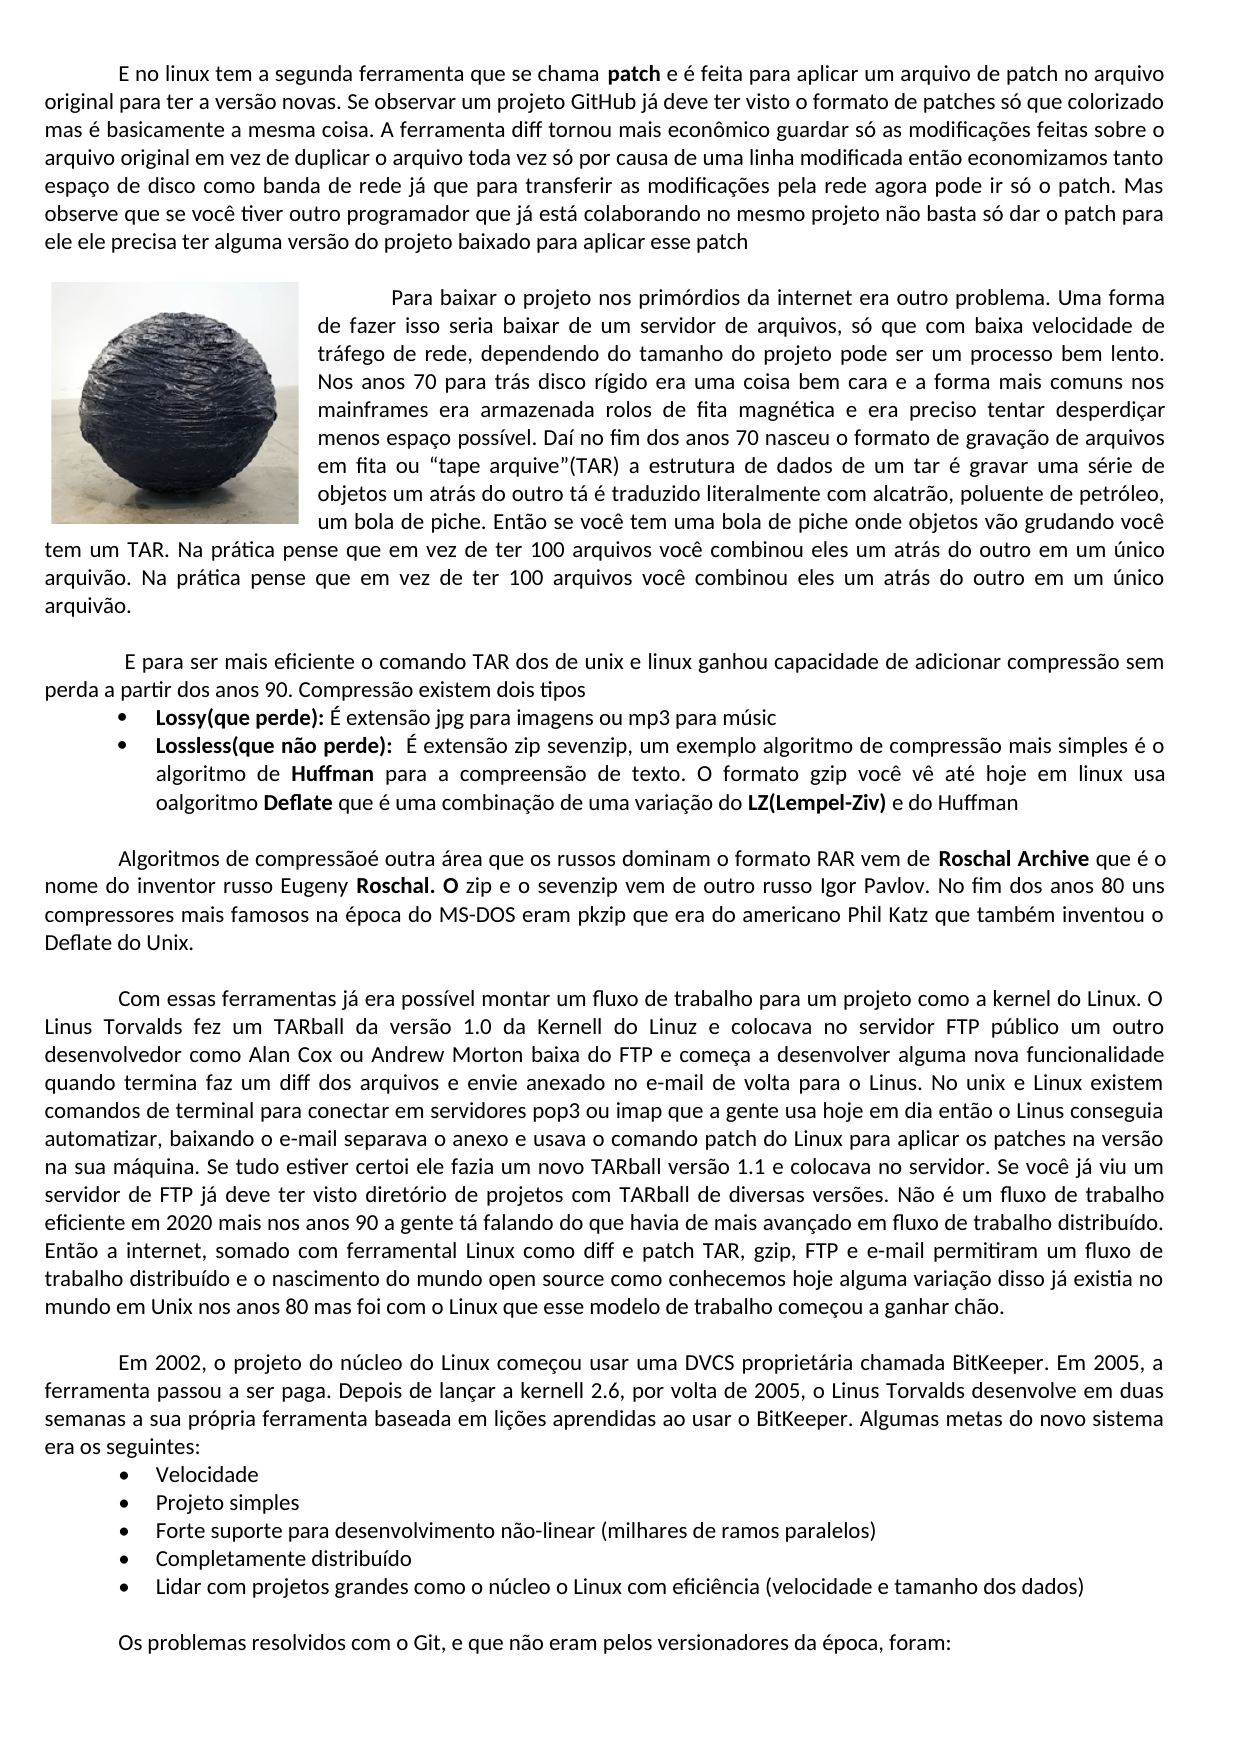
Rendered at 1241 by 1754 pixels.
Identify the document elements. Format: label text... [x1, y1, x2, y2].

picture [51, 282, 299, 524]
text Os problemas resolvidos com o Git, e que não eram pelos versionadores da época, foram: [44, 1628, 1167, 1656]
list Forte suporte para desenvolvimento não-linear (milhares de ramos paralelos) [118, 1516, 1167, 1544]
text Em 2002, o projeto do núcleo do Linux começou usar uma DVCS proprietária chamada BitKeeper. Em 2005, a ferramenta passou a ser paga. Depois de lançar a kernell 2.6, por volta de 2005, o Linus Torvalds desenvolve em duas semanas a sua própria ferramenta baseada em lições aprendidas ao usar o BitKeeper. Algumas metas do novo sistema era os seguintes: [44, 1348, 1167, 1460]
text Para baixar o projeto nos primórdios da internet era outro problema. Uma forma de fazer isso seria baixar de um servidor de arquivos, só que com baixa velocidade de tráfego de rede, dependendo do tamanho do projeto pode ser um processo bem lento. Nos anos 70 para trás disco rígido era uma coisa bem cara e a forma mais comuns nos mainframes era armazenada rolos de fita magnética e era preciso tentar desperdiçar menos espaço possível. Daí no fim dos anos 70 nasceu o formato de gravação de arquivos em fita ou “tape arquive”(TAR) a estrutura de dados de um tar é gravar uma série de objetos um atrás do outro tá é traduzido literalmente com alcatrão, poluente de petróleo, um bola de piche. Então se você tem uma bola de piche onde objetos vão grudando você tem um TAR. Na prática pense que em vez de ter 100 arquivos você combinou eles um atrás do outro em um único arquivão. Na prática pense que em vez de ter 100 arquivos você combinou eles um atrás do outro em um único arquivão. [44, 283, 1167, 619]
list Projeto simples [118, 1488, 1167, 1516]
text E no linux tem a segunda ferramenta que se chama patch e é feita para aplicar um arquivo de patch no arquivo original para ter a versão novas. Se observar um projeto GitHub já deve ter visto o formato de patches só que colorizado mas é basicamente a mesma coisa. A ferramenta diff tornou mais econômico guardar só as modificações feitas sobre o arquivo original em vez de duplicar o arquivo toda vez só por causa de uma linha modificada então economizamos tanto espaço de disco como banda de rede já que para transferir as modificações pela rede agora pode ir só o patch. Mas observe que se você tiver outro programador que já está colaborando no mesmo projeto não basta só dar o patch para ele ele precisa ter alguma versão do projeto baixado para aplicar esse patch [44, 59, 1167, 255]
text Com essas ferramentas já era possível montar um fluxo de trabalho para um projeto como a kernel do Linux. O Linus Torvalds fez um TARball da versão 1.0 da Kernell do Linuz e colocava no servidor FTP público um outro desenvolvedor como Alan Cox ou Andrew Morton baixa do FTP e começa a desenvolver alguma nova funcionalidade quando termina faz um diff dos arquivos e envie anexado no e-mail de volta para o Linus. No unix e Linux existem comandos de terminal para conectar em servidores pop3 ou imap que a gente usa hoje em dia então o Linus conseguia automatizar, baixando o e-mail separava o anexo e usava o comando patch do Linux para aplicar os patches na versão na sua máquina. Se tudo estiver certoi ele fazia um novo TARball versão 1.1 e colocava no servidor. Se você já viu um servidor de FTP já deve ter visto diretório de projetos com TARball de diversas versões. Não é um fluxo de trabalho eficiente em 2020 mais nos anos 90 a gente tá falando do que havia de mais avançado em fluxo de trabalho distribuído. Então a internet, somado com ferramental Linux como diff e patch TAR, gzip, FTP e e-mail permitiram um fluxo de trabalho distribuído e o nascimento do mundo open source como conhecemos hoje alguma variação disso já existia no mundo em Unix nos anos 80 mas foi com o Linux que esse modelo de trabalho começou a ganhar chão. [44, 984, 1167, 1320]
text Algoritmos de compressãoé outra área que os russos dominam o formato RAR vem de Roschal Archive que é o nome do inventor russo Eugeny Roschal. O zip e o sevenzip vem de outro russo Igor Pavlov. No fim dos anos 80 uns compressores mais famosos na época do MS-DOS eram pkzip que era do americano Phil Katz que também inventou o Deflate do Unix. [44, 844, 1167, 956]
list Velocidade [118, 1460, 1167, 1488]
text E para ser mais eficiente o comando TAR dos de unix e linux ganhou capacidade de adicionar compressão sem perda a partir dos anos 90. Compressão existem dois tipos [44, 647, 1167, 703]
list Lossless(que não perde): É extensão zip sevenzip, um exemplo algoritmo de compressão mais simples é o algoritmo de Huffman para a compreensão de texto. O formato gzip você vê até hoje em linux usa oalgoritmo Deflate que é uma combinação de uma variação do LZ(Lempel-Ziv) e do Huffman [118, 732, 1167, 816]
list Lidar com projetos grandes como o núcleo o Linux com eficiência (velocidade e tamanho dos dados) [118, 1572, 1167, 1600]
list Lossy(que perde): É extensão jpg para imagens ou mp3 para músic [118, 703, 1167, 732]
list Completamente distribuído [118, 1544, 1167, 1572]
